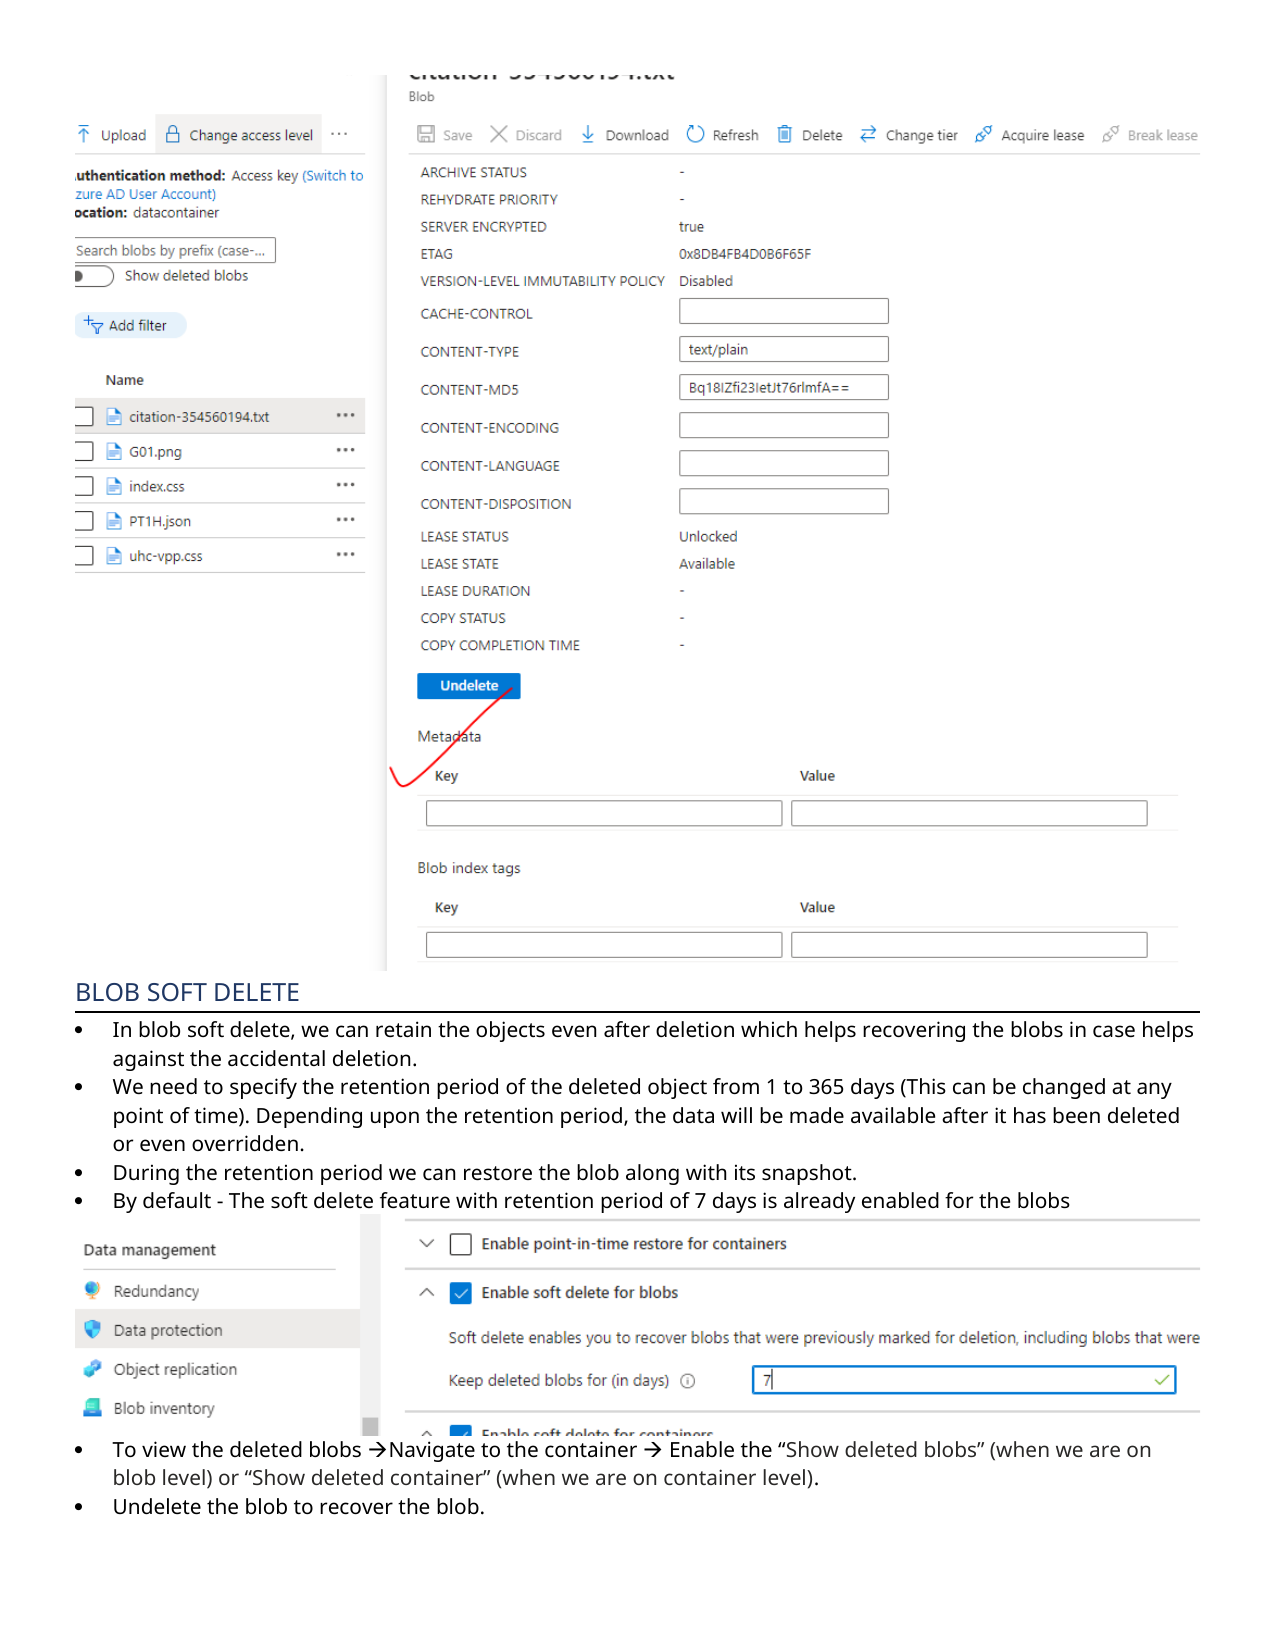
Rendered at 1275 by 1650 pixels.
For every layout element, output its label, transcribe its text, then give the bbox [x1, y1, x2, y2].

list We need to specify the retention period of the deleted object from 1 to 365 days (This can be changed at any point of time). Depending upon the retention period, the data will be made available after it has been deleted or even overridden. [75, 1072, 1200, 1158]
picture [75, 1214, 1200, 1436]
list In blob soft delete, we can retain the objects even after deletion which helps recovering the blobs in case helps against the accidental deletion. [75, 1015, 1200, 1072]
list By default - The soft delete feature with retention period of 7 days is already enabled for the blobs [75, 1186, 1200, 1214]
picture [75, 75, 1200, 971]
list During the retention period we can restore the blob along with its snapshot. [75, 1158, 1200, 1186]
list To view the deleted blobs Navigate to the container Enable the “Show deleted blobs” (when we are on blob level) or “Show deleted container” (when we are on container level). [75, 1436, 1200, 1492]
list Undelete the blob to recover the blob. [75, 1492, 1200, 1520]
subtitle BLOB SOFT DELETE [75, 975, 1200, 1011]
